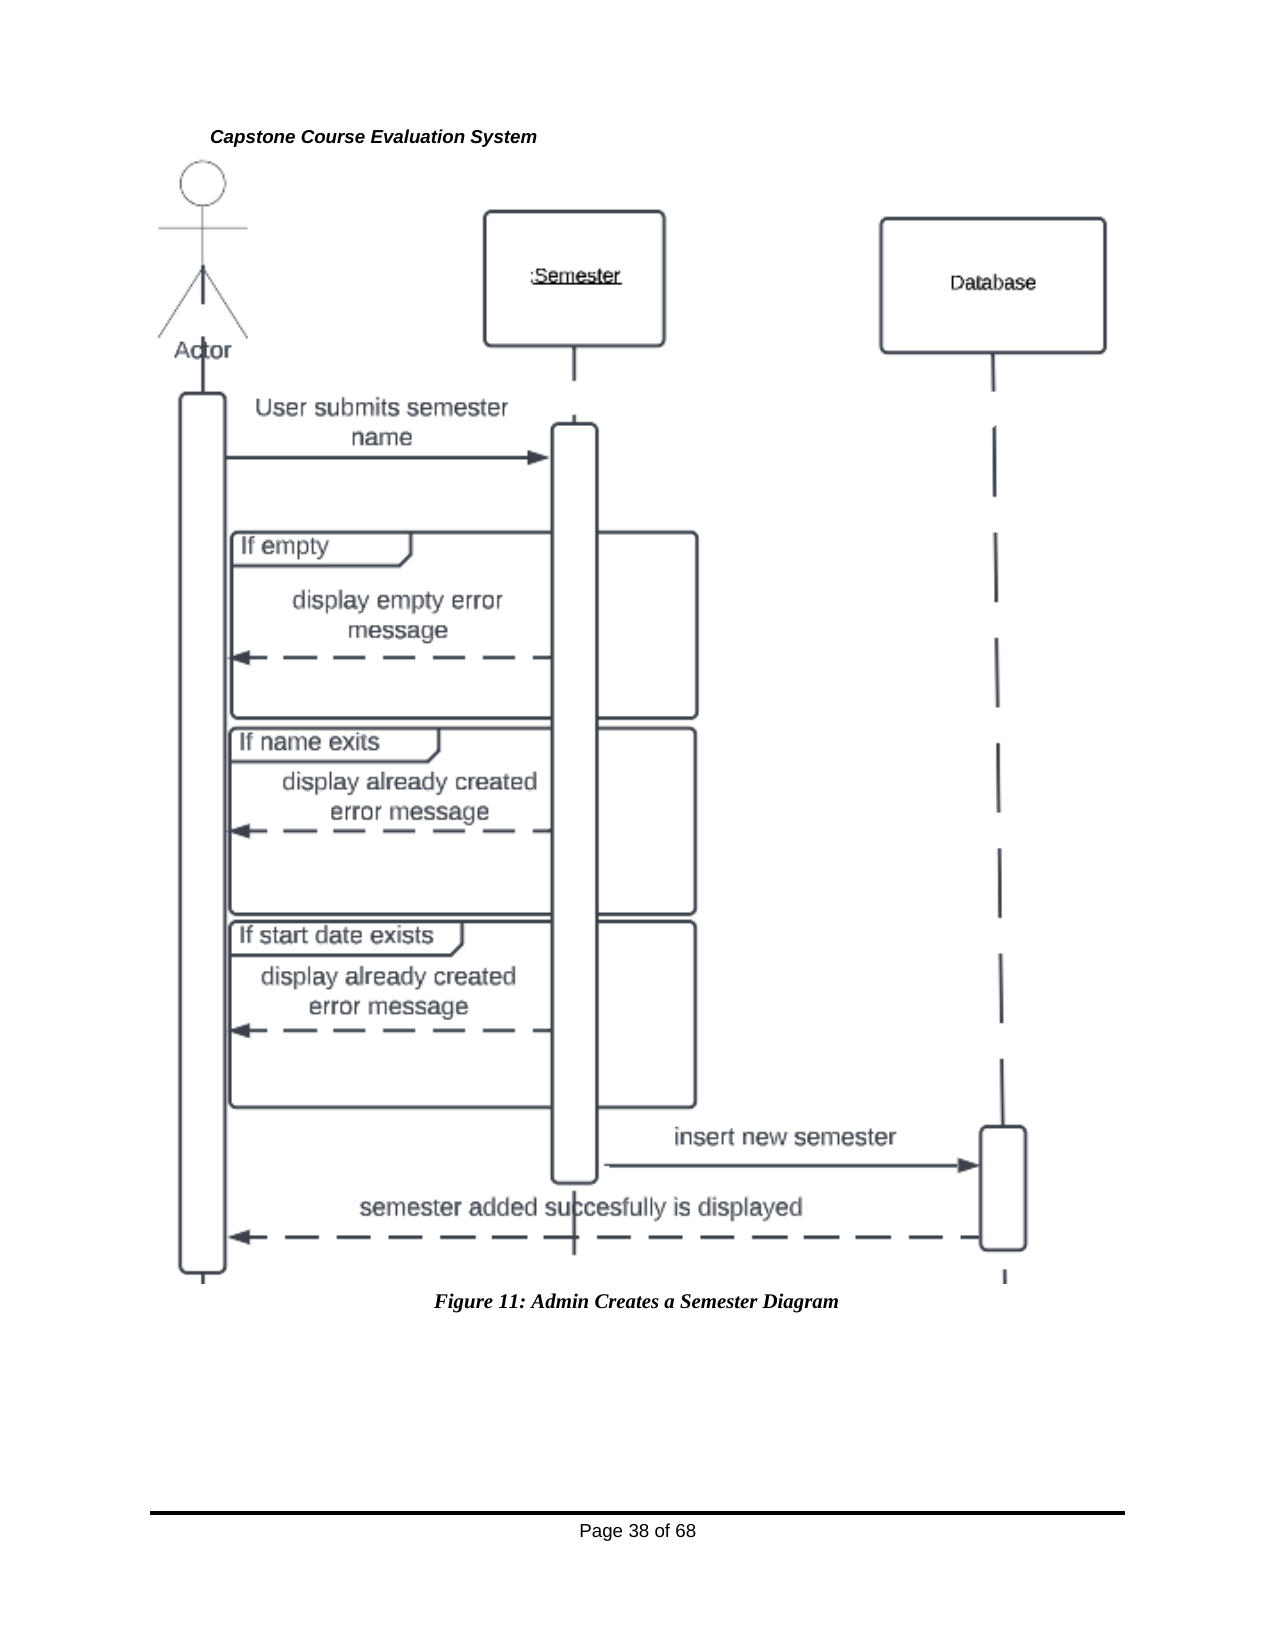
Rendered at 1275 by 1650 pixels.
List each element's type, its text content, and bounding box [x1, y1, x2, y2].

picture [150, 154, 1125, 1284]
text Figure 11: Admin Creates a Semester Diagram [150, 1289, 1125, 1313]
